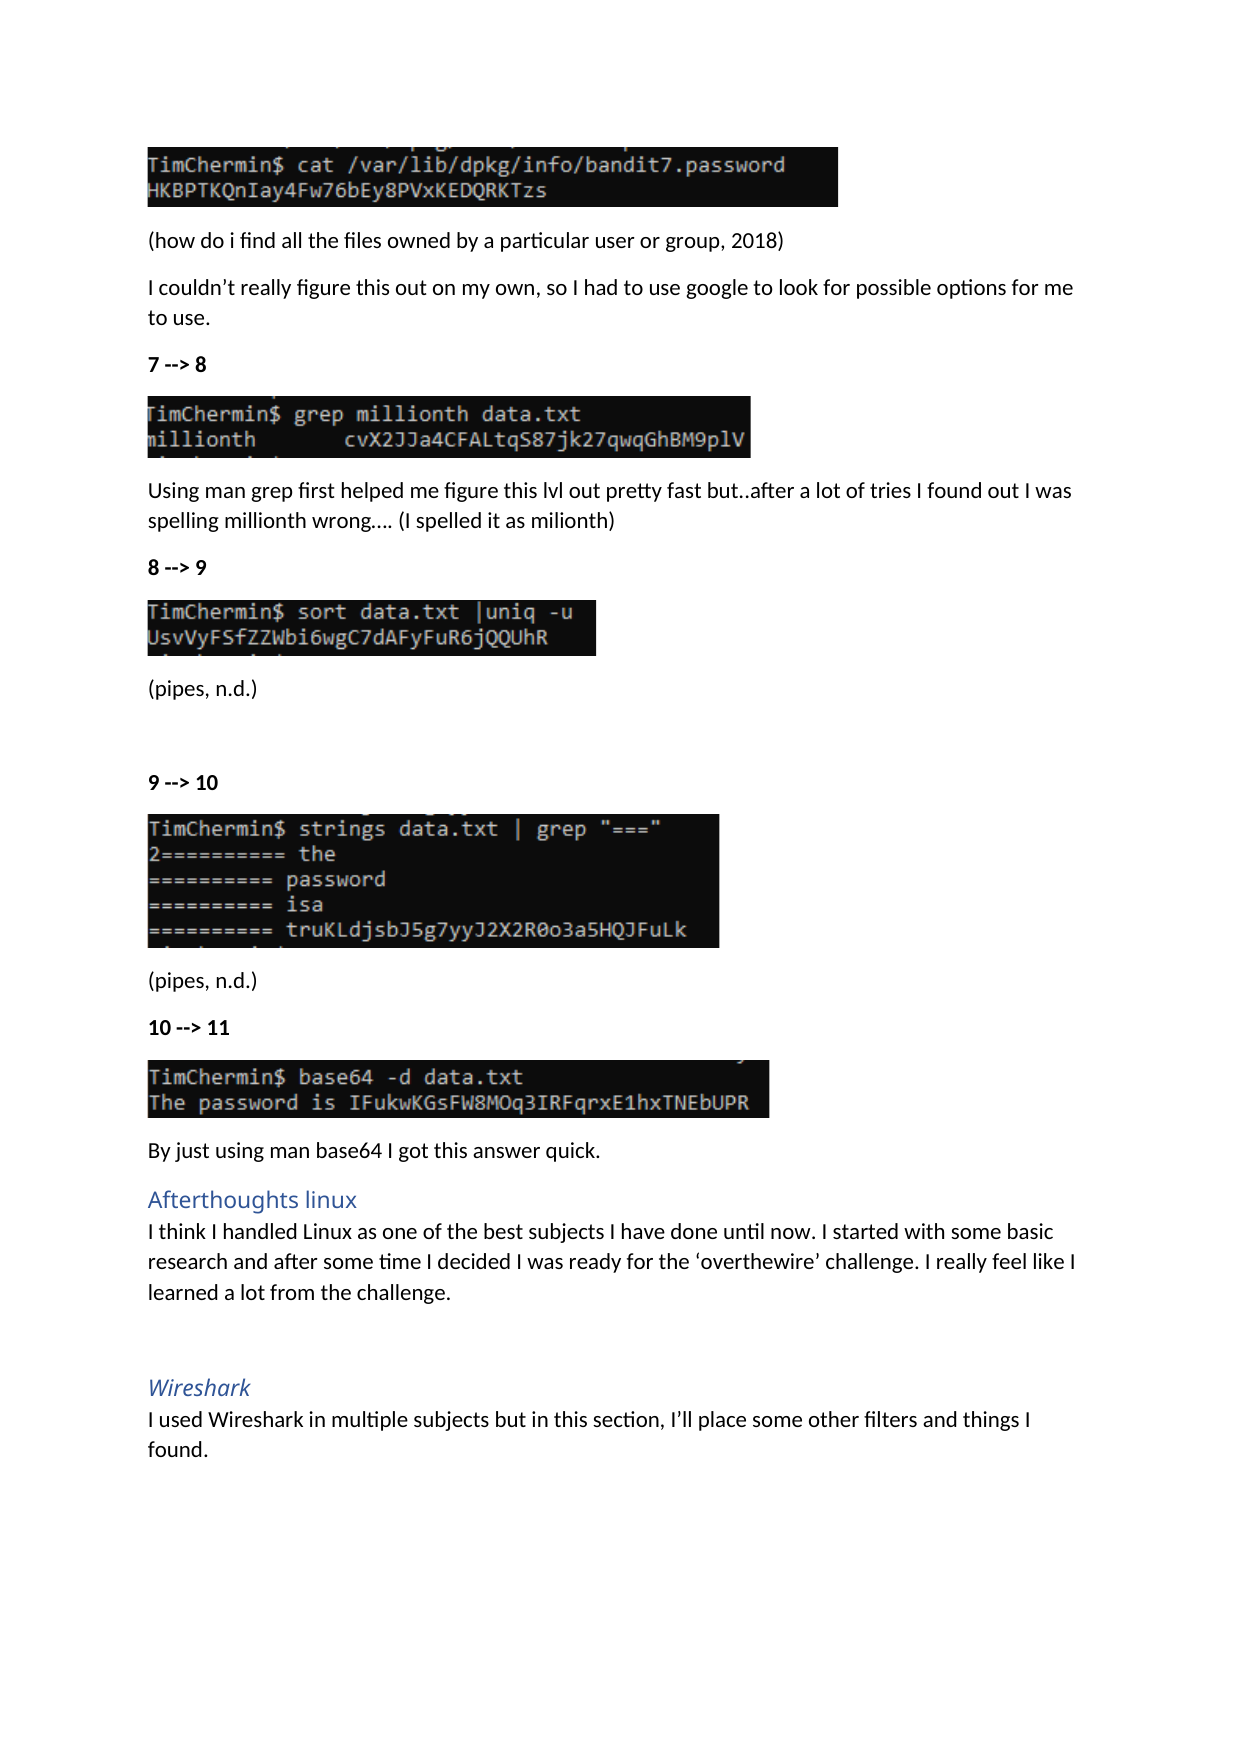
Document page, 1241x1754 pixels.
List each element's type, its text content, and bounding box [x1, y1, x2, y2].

text 8 --> 9 [148, 553, 1093, 582]
subtitle Afterthoughts linux [148, 1183, 1093, 1215]
text 7 --> 8 [148, 350, 1093, 378]
picture [147, 1060, 770, 1118]
subtitle Wireshark [148, 1371, 1093, 1403]
picture [147, 147, 839, 207]
text Using man grep first helped me figure this lvl out pretty fast but..after a lot of tries I found out I was spelling millionth wrong…. (I spelled it as milionth) [148, 476, 1093, 535]
text I used Wireshark in multiple subjects but in this section, I’ll place some other filters and things I found. [148, 1405, 1093, 1463]
text I couldn’t really figure this out on my own, so I had to use google to look for possible options for me to use. [148, 273, 1093, 331]
picture [147, 396, 751, 458]
picture [147, 600, 597, 656]
picture [147, 814, 720, 948]
text I think I handled Linux as one of the best subjects I have done until now. I started with some basic research and after some time I decided I was ready for the ‘overthewire’ challenge. I really feel like I learned a lot from the challenge. [148, 1217, 1093, 1306]
text 10 --> 11 [148, 1013, 1093, 1041]
text 9 --> 10 [148, 768, 1093, 796]
text By just using man base64 I got this answer quick. [148, 1137, 1093, 1165]
